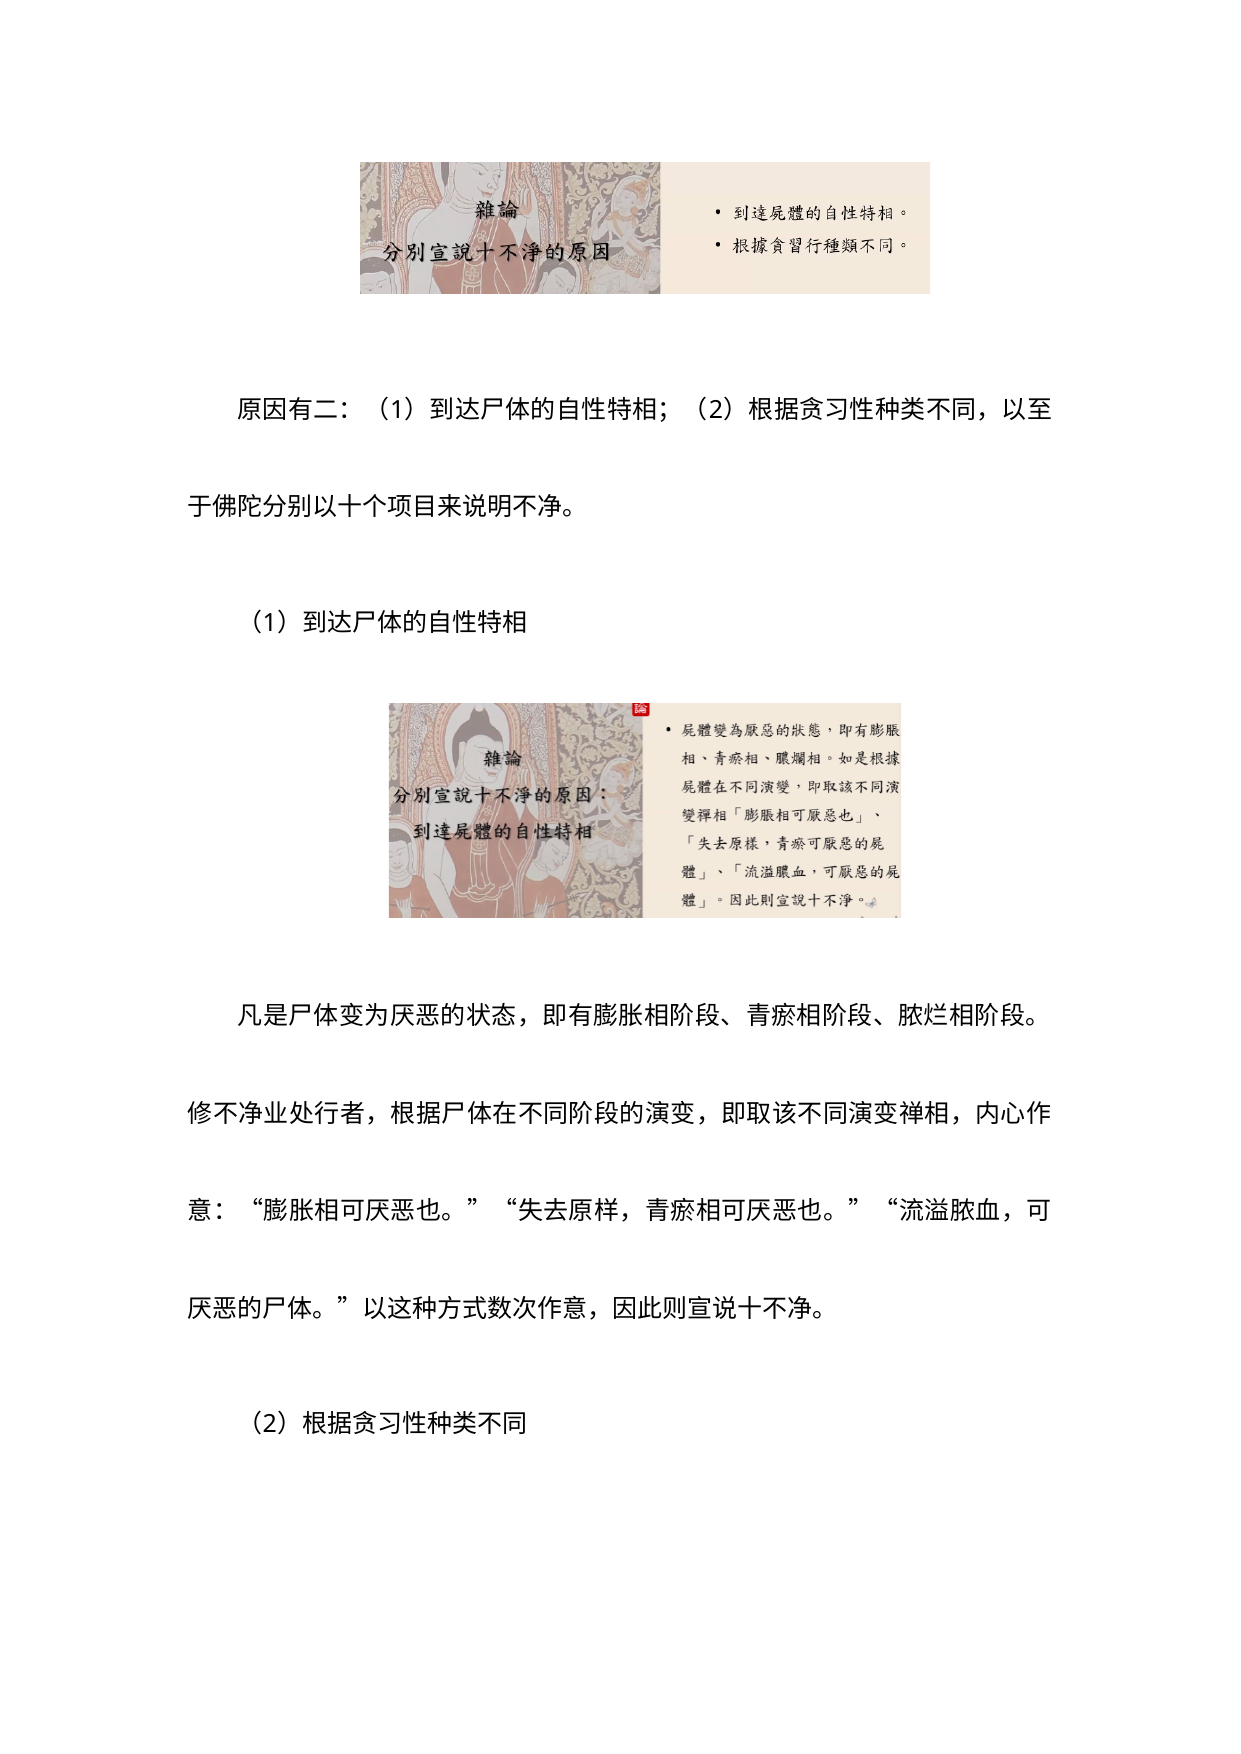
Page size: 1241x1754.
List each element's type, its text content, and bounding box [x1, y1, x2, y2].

text 凡是尸体变为厌恶的状态，即有膨胀相阶段、青瘀相阶段、脓烂相阶段。修不净业处行者，根据尸体在不同阶段的演变，即取该不同演变禅相，内心作意：“膨胀相可厌恶也。”“失去原样，青瘀相可厌恶也。”“流溢脓血，可厌恶的尸体。”以这种方式数次作意，因此则宣说十不净。 [187, 981, 1053, 1339]
picture [388, 703, 902, 918]
text （2）根据贪习性种类不同 [187, 1389, 1053, 1454]
picture [360, 162, 930, 294]
text （1）到达尸体的自性特相 [187, 588, 1053, 653]
text 原因有二：（1）到达尸体的自性特相；（2）根据贪习性种类不同，以至于佛陀分别以十个项目来说明不净。 [187, 375, 1053, 537]
